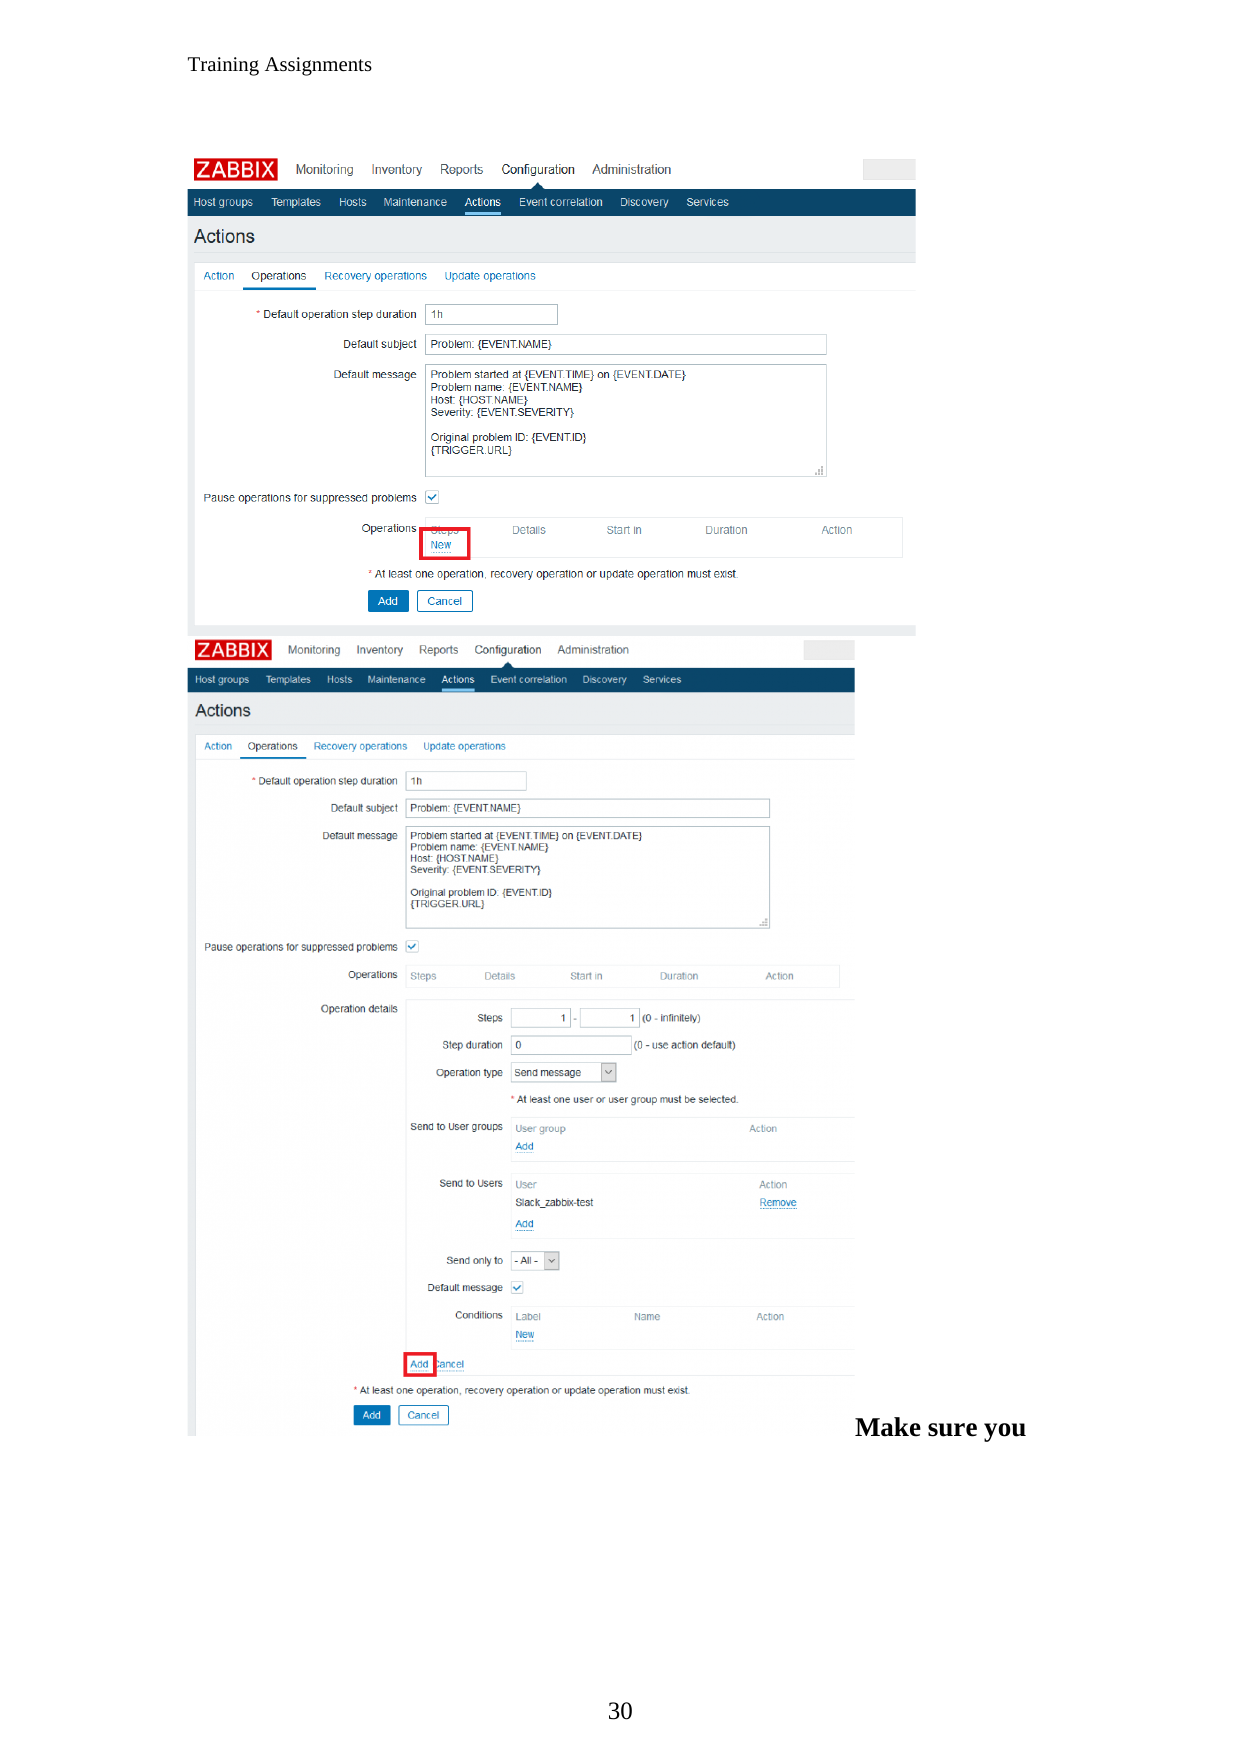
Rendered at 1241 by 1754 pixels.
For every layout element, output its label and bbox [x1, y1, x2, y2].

picture [187, 150, 916, 1436]
text [187, 150, 1053, 1442]
